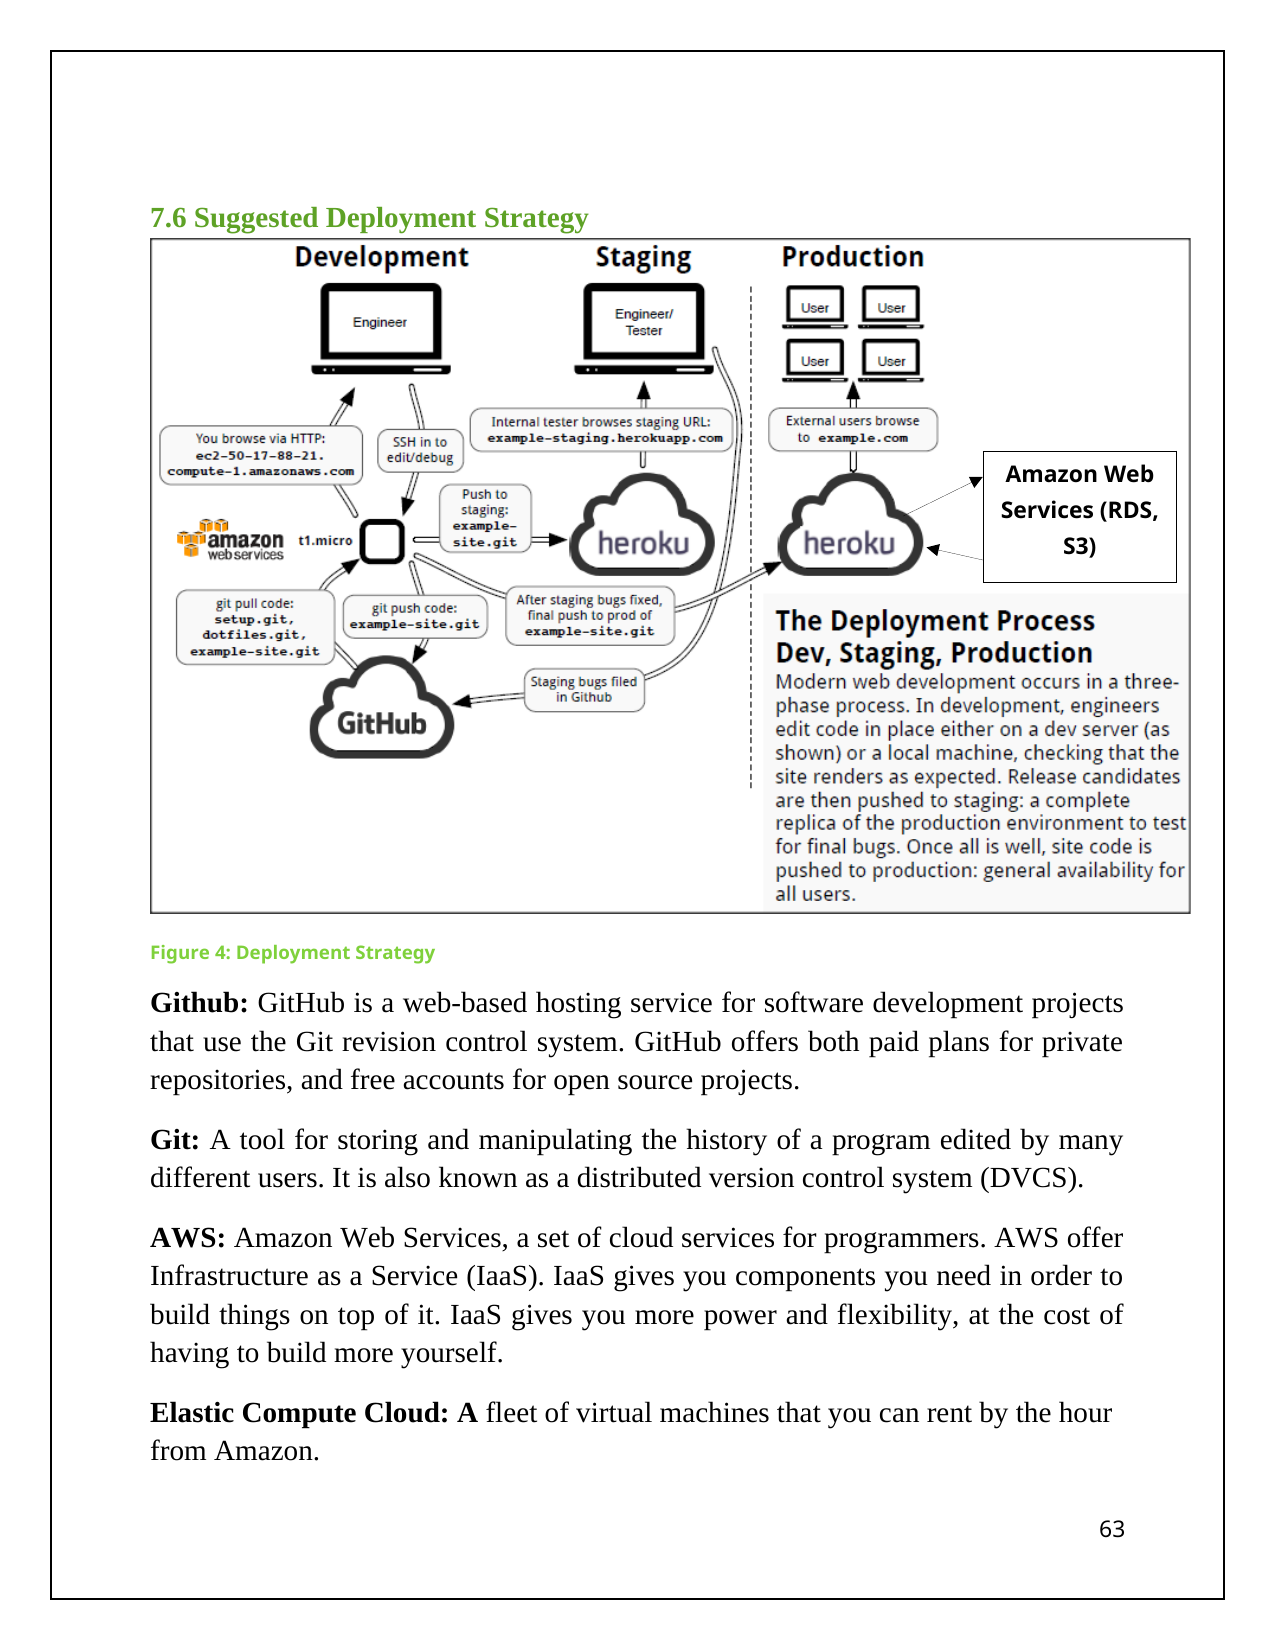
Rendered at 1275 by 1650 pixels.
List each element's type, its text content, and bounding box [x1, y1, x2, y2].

picture [150, 238, 1191, 914]
text Elastic Compute Cloud: A fleet of virtual machines that you can rent by the hour from Amazon. [150, 1395, 1125, 1467]
text Git: A tool for storing and manipulating the history of a program edited by many different users. It is also known as a distributed version control system (DVCS). [150, 1122, 1125, 1194]
text AWS: Amazon Web Services, a set of cloud services for programmers. AWS offer Infrastructure as a Service (IaaS). IaaS gives you components you need in order to build things on top of it. IaaS gives you more power and flexibility, at the cost of having to build more yourself. [150, 1220, 1125, 1369]
subtitle 7.6 Suggested Deployment Strategy [150, 200, 1125, 233]
text Github: GitHub is a web-based hosting service for software development projects that use the Git revision control system. GitHub offers both paid plans for private repositories, and free accounts for open source projects. [150, 985, 1125, 1096]
